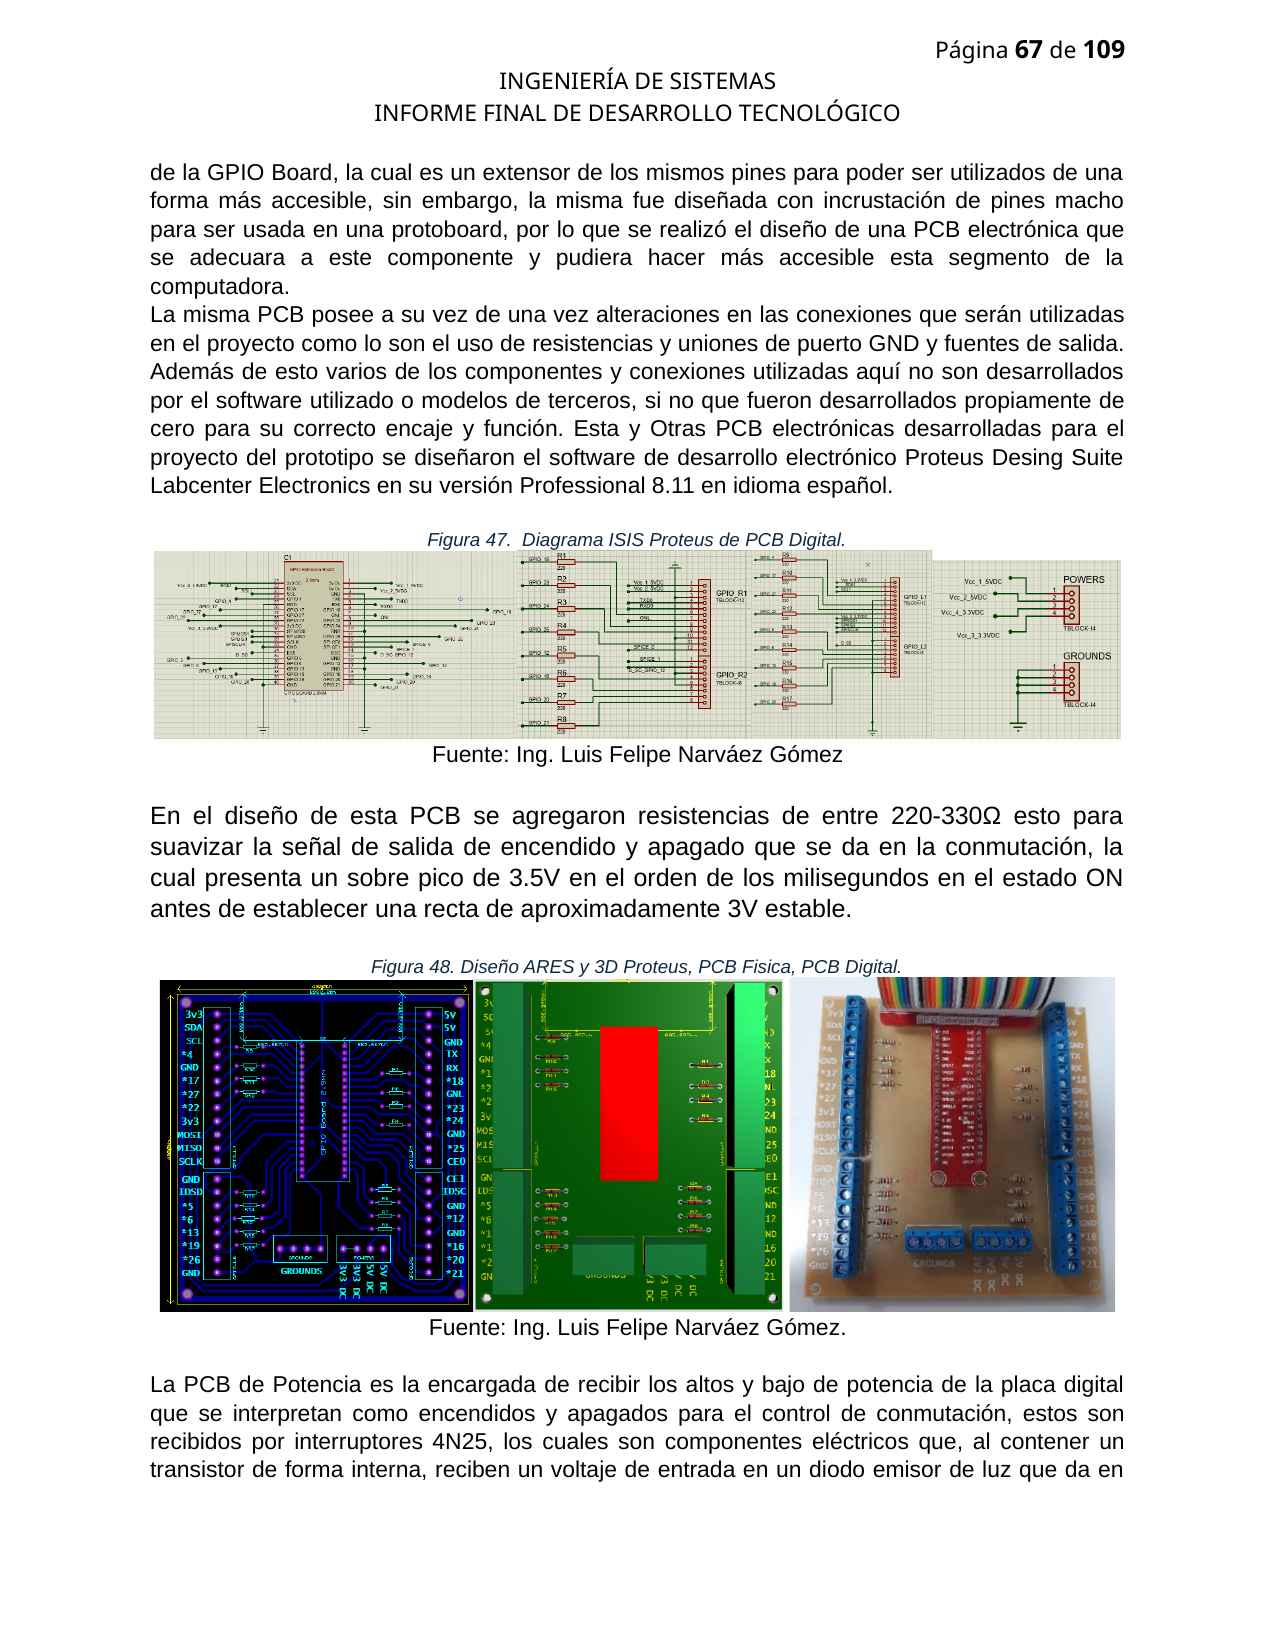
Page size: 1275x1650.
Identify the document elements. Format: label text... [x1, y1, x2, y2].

text Figura 48. Diseño ARES y 3D Proteus, PCB Fisica, PCB Digital. [150, 956, 1125, 977]
text Fuente: Ing. Luis Felipe Narváez Gómez. [150, 1314, 1125, 1341]
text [150, 159, 1125, 299]
text Fuente: Ing. Luis Felipe Narváez Gómez [150, 741, 1125, 768]
picture [154, 550, 1121, 739]
text Figura 47. Diagrama ISIS Proteus de PCB Digital. [150, 529, 1125, 550]
picture [789, 977, 1116, 1312]
text En el diseño de esta PCB se agregaron resistencias de entre 220-330Ω esto para suavizar la señal de salida de encendido y apagado que se da en la conmutación, la cual presenta un sobre pico de 3.5V en el orden de los milisegundos en el estado ON antes de establecer una recta de aproximadamente 3V estable. [150, 801, 1125, 923]
picture [159, 979, 784, 1312]
text La misma PCB posee a su vez de una vez alteraciones en las conexiones que serán utilizadas en el proyecto como lo son el uso de resistencias y uniones de puerto GND y fuentes de salida. Además de esto varios de los componentes y conexiones utilizadas aquí no son desarrollados por el software utilizado o modelos de terceros, si no que fueron desarrollados propiamente de cero para su correcto encaje y función. Esta y Otras PCB electrónicas desarrolladas para el proyecto del prototipo se diseñaron el software de desarrollo electrónico Proteus Desing Suite Labcenter Electronics en su versión Professional 8.11 en idioma español. [150, 301, 1125, 498]
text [150, 1371, 1125, 1483]
